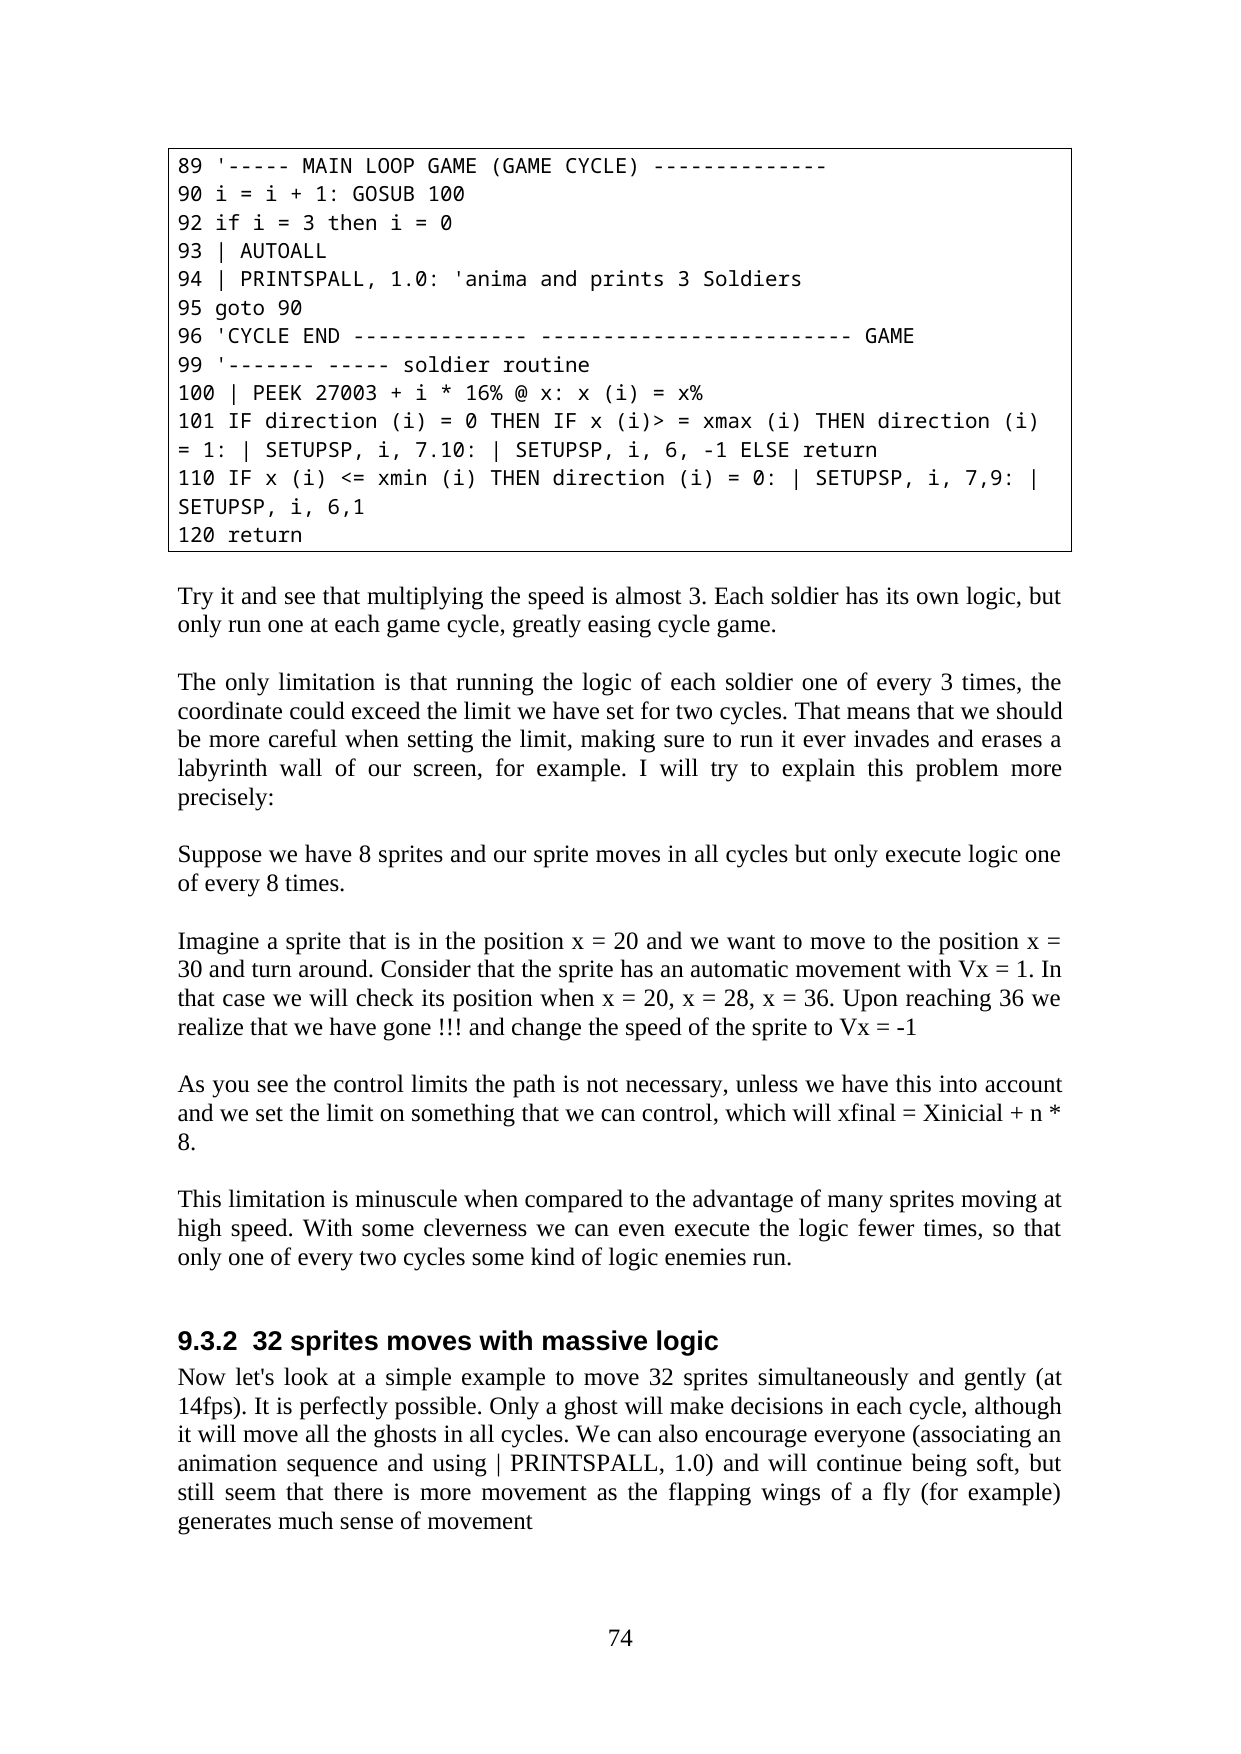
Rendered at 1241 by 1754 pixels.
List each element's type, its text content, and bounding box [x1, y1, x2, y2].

text This limitation is minuscule when compared to the advantage of many sprites moving at high speed. With some cleverness we can even execute the logic fewer times, so that only one of every two cycles some kind of logic enemies run. [177, 1184, 1063, 1271]
text 120 return [169, 517, 1071, 551]
text 94 | PRINTSPALL, 1.0: 'anima and prints 3 Soldiers [177, 264, 1063, 293]
text 100 | PEEK 27003 + i * 16% @ x: x (i) = x% [177, 378, 1063, 407]
text Now let's look at a simple example to move 32 sprites simultaneously and gently (at 14fps). It is perfectly possible. Only a ghost will make decisions in each cycle, although it will move all the ghosts in all cycles. We can also encourage everyone (associating an animation sequence and using | PRINTSPALL, 1.0) and will continue being soft, but still seem that there is more movement as the flapping wings of a fly (for example) generates much sense of movement [177, 1362, 1063, 1534]
text 99 '------- ----- soldier routine [177, 350, 1063, 378]
text 89 '----- MAIN LOOP GAME (GAME CYCLE) -------------- [169, 149, 1071, 179]
text 110 IF x (i) <= xmin (i) THEN direction (i) = 0: | SETUPSP, i, 7,9: | SETUPSP, i, 6,1 [177, 463, 1063, 517]
text 101 IF direction (i) = 0 THEN IF x (i)> = xmax (i) THEN direction (i) = 1: | SETUPSP, i, 7.10: | SETUPSP, i, 6, -1 ELSE return [177, 407, 1063, 463]
text Try it and see that multiplying the speed is almost 3. Each soldier has its own logic, but only run one at each game cycle, greatly easing cycle game. [177, 581, 1063, 638]
text 92 if i = 3 then i = 0 [177, 208, 1063, 236]
text 96 'CYCLE END -------------- ------------------------- GAME [177, 321, 1063, 350]
text The only limitation is that running the logic of each soldier one of every 3 times, the coordinate could exceed the limit we have set for two cycles. That means that we should be more careful when setting the limit, making sure to run it ever invades and erases a labyrinth wall of our screen, for example. I will try to explain this problem more precisely: [177, 667, 1063, 811]
text As you see the control limits the path is not necessary, unless we have this into account and we set the limit on something that we can control, which will xfinal = Xinicial + n * 8. [177, 1069, 1063, 1156]
text Suppose we have 8 sprites and our sprite moves in all cycles but only execute logic one of every 8 times. [177, 839, 1063, 897]
text Imagine a sprite that is in the position x = 20 and we want to move to the position x = 30 and turn around. Consider that the sprite has an automatic movement with Vx = 1. In that case we will check its position when x = 20, x = 28, x = 36. Upon reaching 36 we realize that we have gone !!! and change the speed of the sprite to Vx = -1 [177, 926, 1063, 1041]
text 95 goto 90 [177, 293, 1063, 321]
text 93 | AUTOALL [177, 236, 1063, 264]
subtitle 32 sprites moves with massive logic [177, 1324, 1063, 1356]
text 90 i = i + 1: GOSUB 100 [177, 179, 1063, 208]
